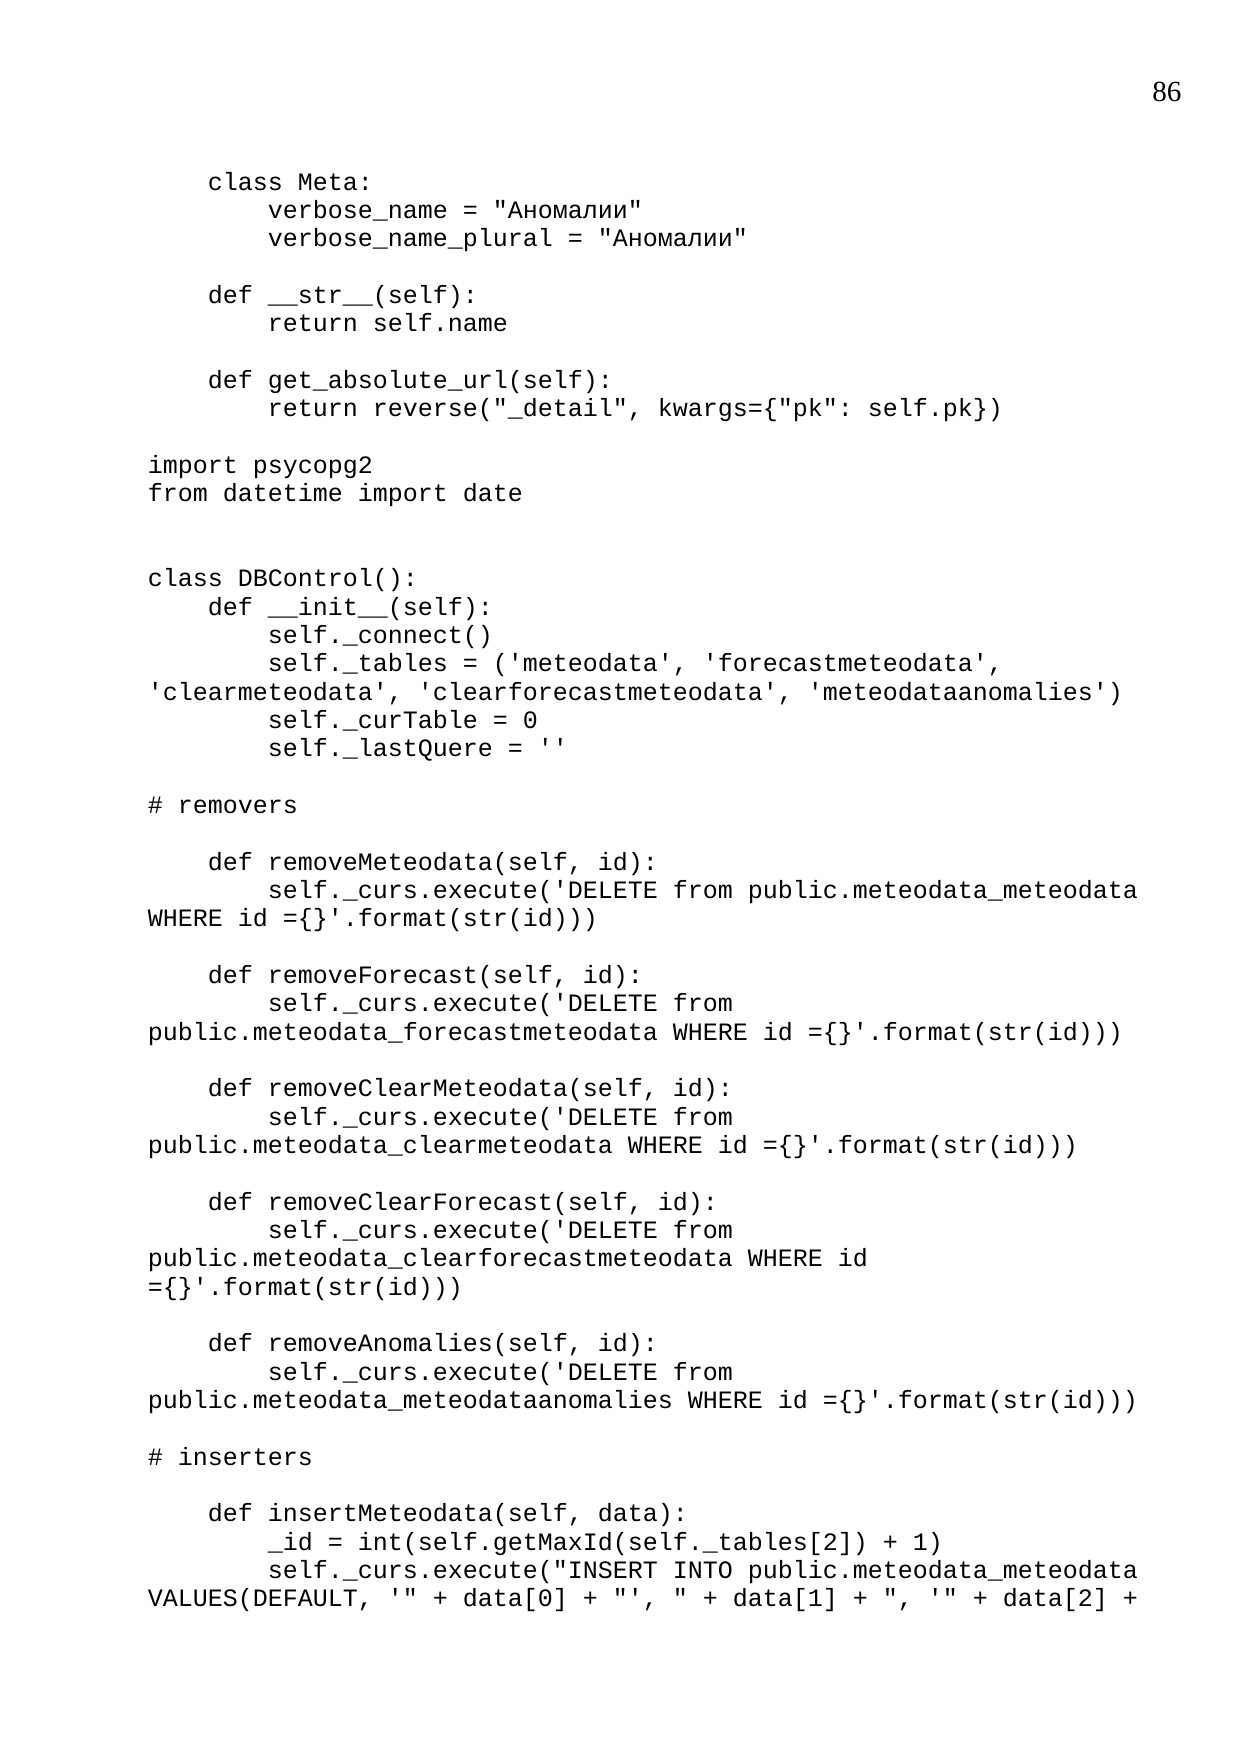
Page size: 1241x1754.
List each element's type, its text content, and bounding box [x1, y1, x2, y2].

text def removeMeteodata(self, id): [148, 849, 1181, 878]
text verbose_name = "Аномалии" [148, 198, 1181, 226]
text self._curs.execute('DELETE from public.meteodata_clearforecastmeteodata WHERE id ={}'.format(str(id))) [148, 1218, 1181, 1303]
text from datetime import date [148, 481, 1181, 509]
text self._tables = ('meteodata', 'forecastmeteodata', 'clearmeteodata', 'clearforecastmeteodata', 'meteodataanomalies') [148, 651, 1181, 708]
text self._curs.execute('DELETE from public.meteodata_meteodata WHERE id ={}'.format(str(id))) [148, 878, 1181, 934]
text def removeClearMeteodata(self, id): [148, 1076, 1181, 1104]
text return reverse("_detail", kwargs={"pk": self.pk}) [148, 396, 1181, 424]
text self._curs.execute('DELETE from public.meteodata_forecastmeteodata WHERE id ={}'.format(str(id))) [148, 991, 1181, 1048]
text # inserters [148, 1444, 1181, 1473]
text self._lastQuere = '' [148, 736, 1181, 764]
text self._curs.execute('DELETE from public.meteodata_clearmeteodata WHERE id ={}'.format(str(id))) [148, 1104, 1181, 1161]
text self._curs.execute('DELETE from public.meteodata_meteodataanomalies WHERE id ={}'.format(str(id))) [148, 1359, 1181, 1416]
text class DBControl(): [148, 566, 1181, 594]
text def __str__(self): [148, 283, 1181, 311]
text self._connect() [148, 623, 1181, 651]
text import psycopg2 [148, 453, 1181, 481]
text def insertMeteodata(self, data): [148, 1501, 1181, 1529]
text def __init__(self): [148, 594, 1181, 623]
text def removeAnomalies(self, id): [148, 1331, 1181, 1359]
text return self.name [148, 311, 1181, 339]
text self._curTable = 0 [148, 708, 1181, 736]
text class Meta: [148, 169, 1181, 198]
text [148, 1558, 1181, 1614]
text def removeForecast(self, id): [148, 963, 1181, 991]
text _id = int(self.getMaxId(self._tables[2]) + 1) [148, 1529, 1181, 1558]
text def removeClearForecast(self, id): [148, 1189, 1181, 1218]
text verbose_name_plural = "Аномалии" [148, 226, 1181, 254]
text def get_absolute_url(self): [148, 368, 1181, 396]
text # removers [148, 793, 1181, 821]
